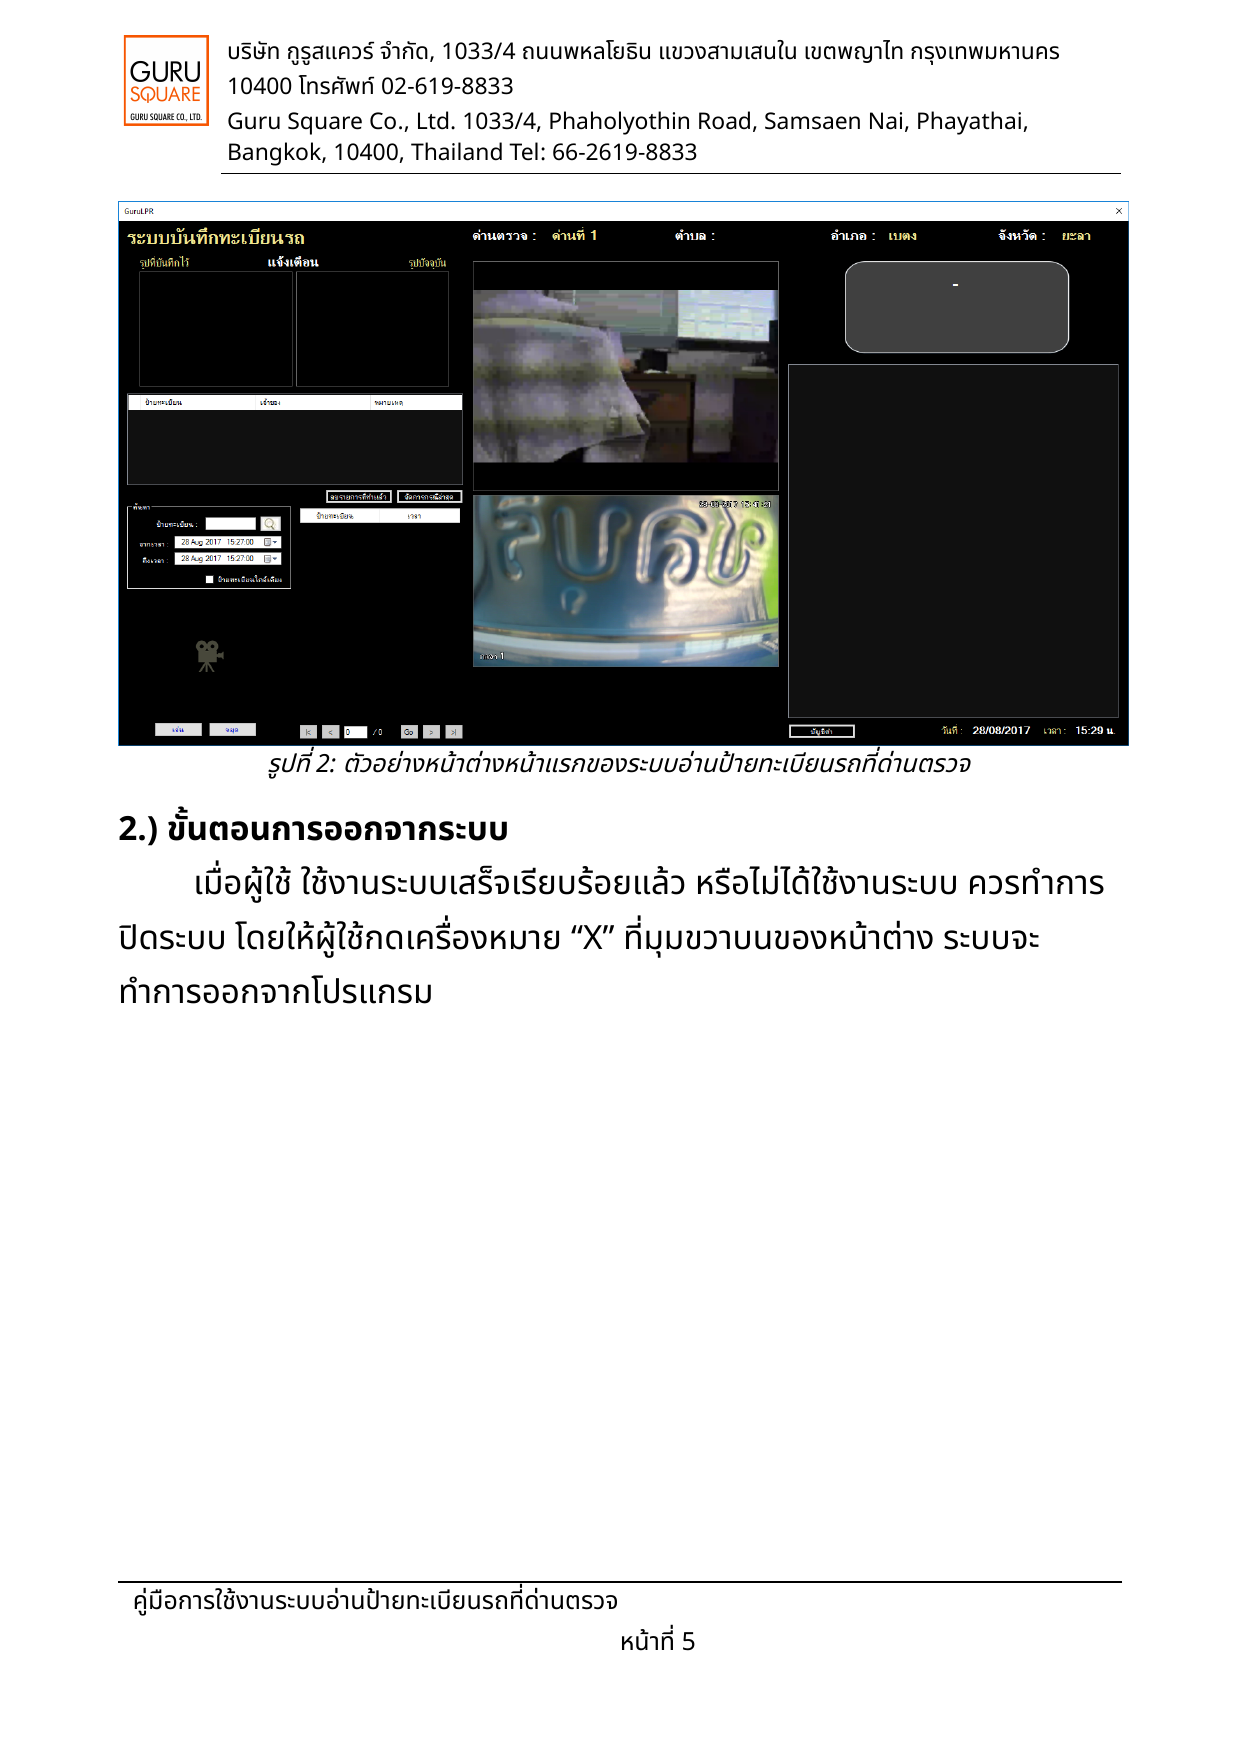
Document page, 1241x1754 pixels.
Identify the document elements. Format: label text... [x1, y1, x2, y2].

text เมื่อผู้ใช้ ใช้งานระบบเสร็จเรียบร้อยแล้ว หรือไม่ได้ใช้งานระบบ ควรทำการปิดระบบ โดยให้ผู้ใช้กดเครื่องหมาย “X” ที่มุมขวาบนของหน้าต่าง ระบบจะทำการออกจากโปรแกรม [118, 859, 1122, 1019]
subtitle 2.) ขั้นตอนการออกจากระบบ [118, 805, 1122, 855]
picture [123, 35, 209, 126]
picture [118, 201, 1129, 746]
